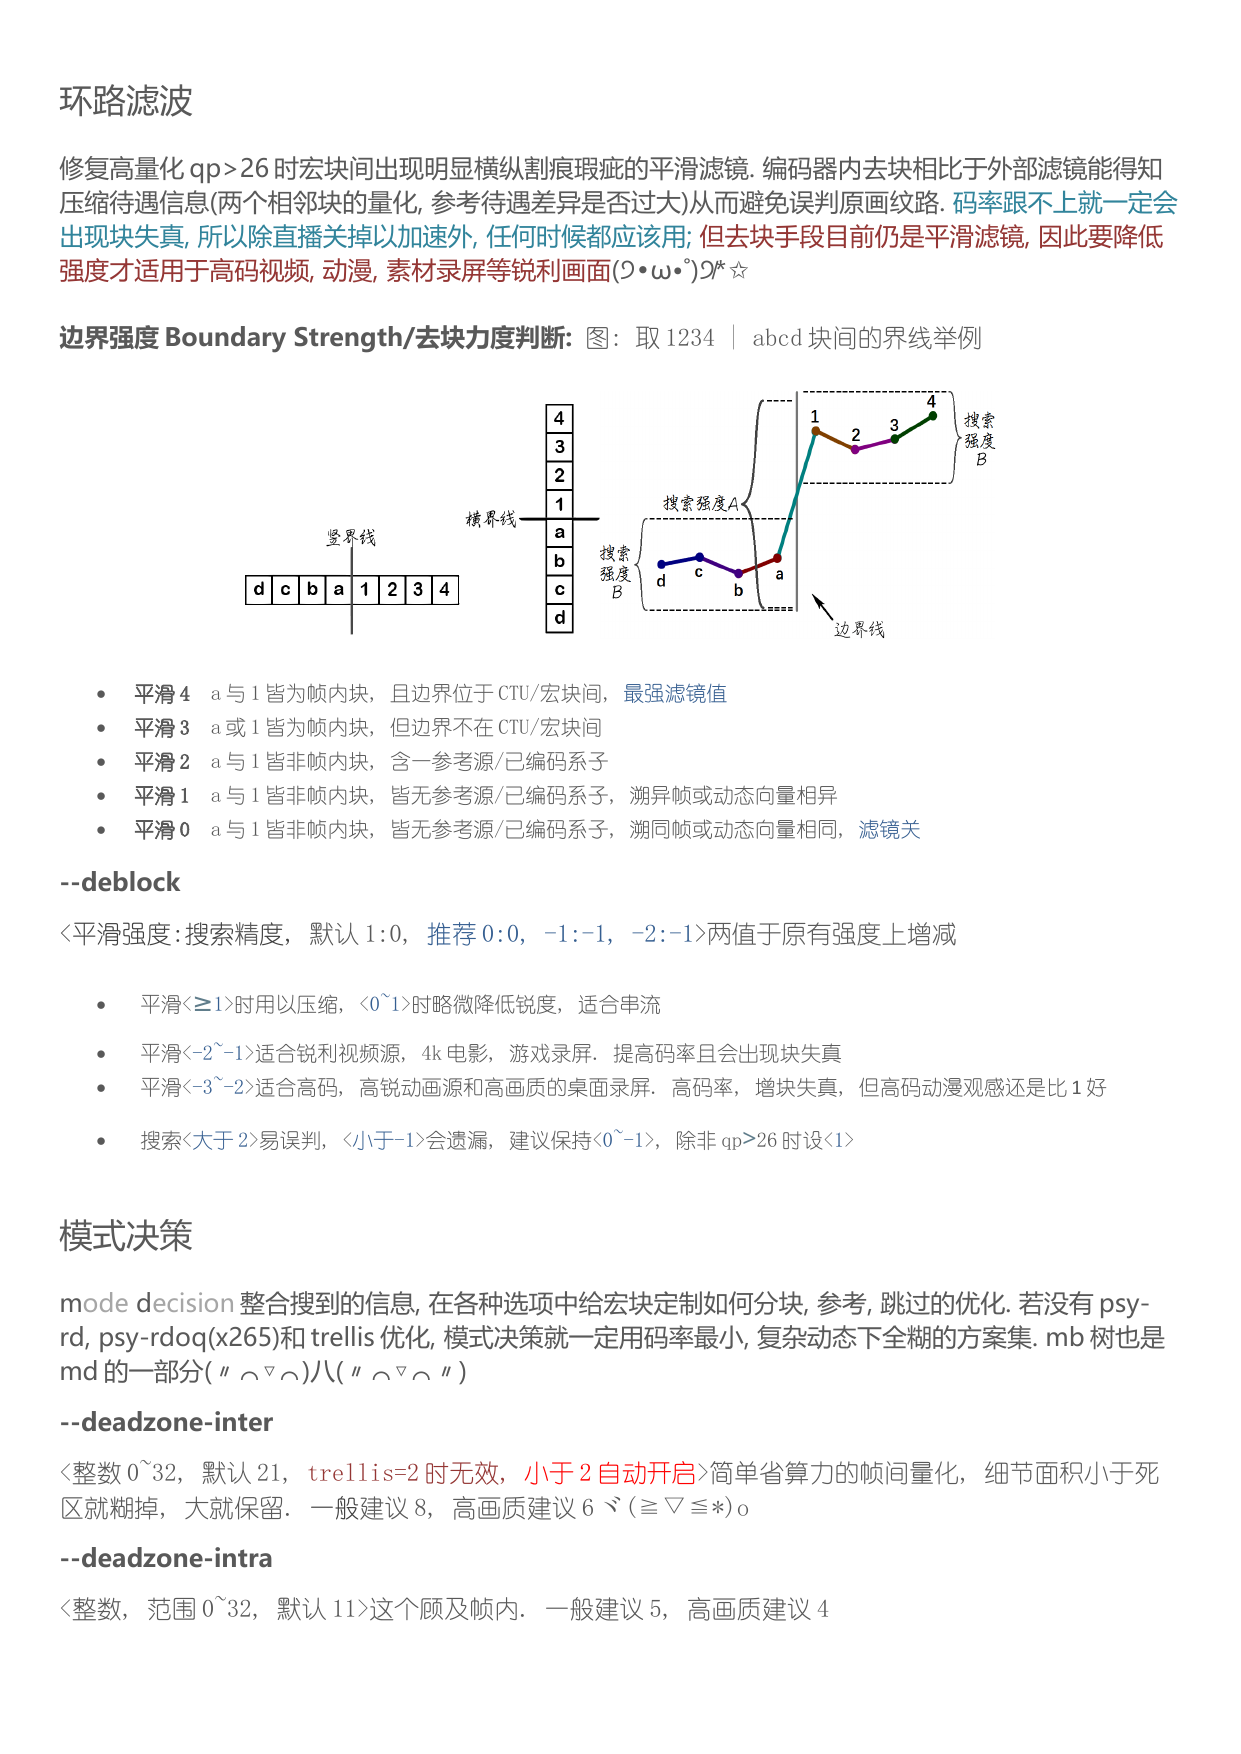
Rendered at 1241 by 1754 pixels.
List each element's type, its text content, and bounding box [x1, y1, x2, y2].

list 平滑3：a或1皆为帧内块, 但边界不在CTU/宏块间 [96, 709, 1181, 743]
picture [244, 391, 996, 639]
subtitle 模式决策 [59, 1188, 1181, 1256]
text 边界强度Boundary Strength/去块力度判断: 图: 取1234 | abcd块间的界线举例 [59, 320, 1181, 354]
text 搜索<大于2>易误判, <小于-1>会遗漏, 建议保持<0~-1>, 除非qp>26时设<1> [96, 1103, 1181, 1171]
text 平滑<-3~-2>适合高码, 高锐动画源和高画质的桌面录屏. 高码率, 增块失真, 但高码动漫观感还是比1好 [96, 1069, 1181, 1103]
text 平滑<≥1>时用以压缩, <0~1>时略微降低锐度, 适合串流 [96, 968, 1181, 1036]
subtitle 环路滤波 [59, 65, 1181, 133]
list 平滑2：a与1皆非帧内块, 含一参考源/已编码系子 [96, 743, 1181, 777]
text 修复高量化qp>26时宏块间出现明显横纵割痕瑕疵的平滑滤镜. 编码器内去块相比于外部滤镜能得知压缩待遇信息(两个相邻块的量化, 参考待遇差异是否过大)从而避免误判原画纹路. 码率跟不上就一定会出现块失真, 所以除直播关掉以加速外, 任何时候都应该用; 但去块手段目前仍是平滑滤镜, 因此要降低强度才适用于高码视频, 动漫, 素材录屏等锐利画面(੭•ω•˚)੭̸*✩ [59, 150, 1181, 286]
text --deadzone-inter [59, 1392, 1181, 1426]
list 平滑0：a与1皆非帧内块, 皆无参考源/已编码系子, 溯同帧或动态向量相同, 滤镜关 [96, 811, 1181, 845]
text mode decision整合搜到的信息, 在各种选项中给宏块定制如何分块, 参考, 跳过的优化. 若没有psy-rd, psy-rdoq(x265)和trellis优化, 模式决策就一定用码率最小, 复杂动态下全糊的方案集. mb树也是md的一部分(〃⌒▽⌒)八(〃⌒▽⌒〃) [59, 1273, 1181, 1375]
text <平滑强度:搜索精度, 默认1:0, 推荐0:0, -1:-1, -2:-1>两值于原有强度上增减 [59, 917, 1181, 951]
list 平滑1：a与1皆非帧内块, 皆无参考源/已编码系子, 溯异帧或动态向量相异 [96, 777, 1181, 811]
text <整数0~32, 默认21, trellis=2时无效, 小于2自动开启>简单省算力的帧间量化, 细节面积小于死区就糊掉, 大就保留. 一般建议8, 高画质建议6ヾ(≧▽≦*)o [59, 1443, 1181, 1511]
text <整数, 范围0~32, 默认11>这个顾及帧内. 一般建议5, 高画质建议4 [59, 1579, 1181, 1613]
text --deblock [59, 864, 1181, 898]
text 平滑<-2~-1>适合锐利视频源, 4k电影, 游戏录屏. 提高码率且会出现块失真 [96, 1036, 1181, 1069]
list 平滑4：a与1皆为帧内块, 且边界位于CTU/宏块间, 最强滤镜值 [96, 676, 1181, 709]
text --deadzone-intra [59, 1528, 1181, 1562]
